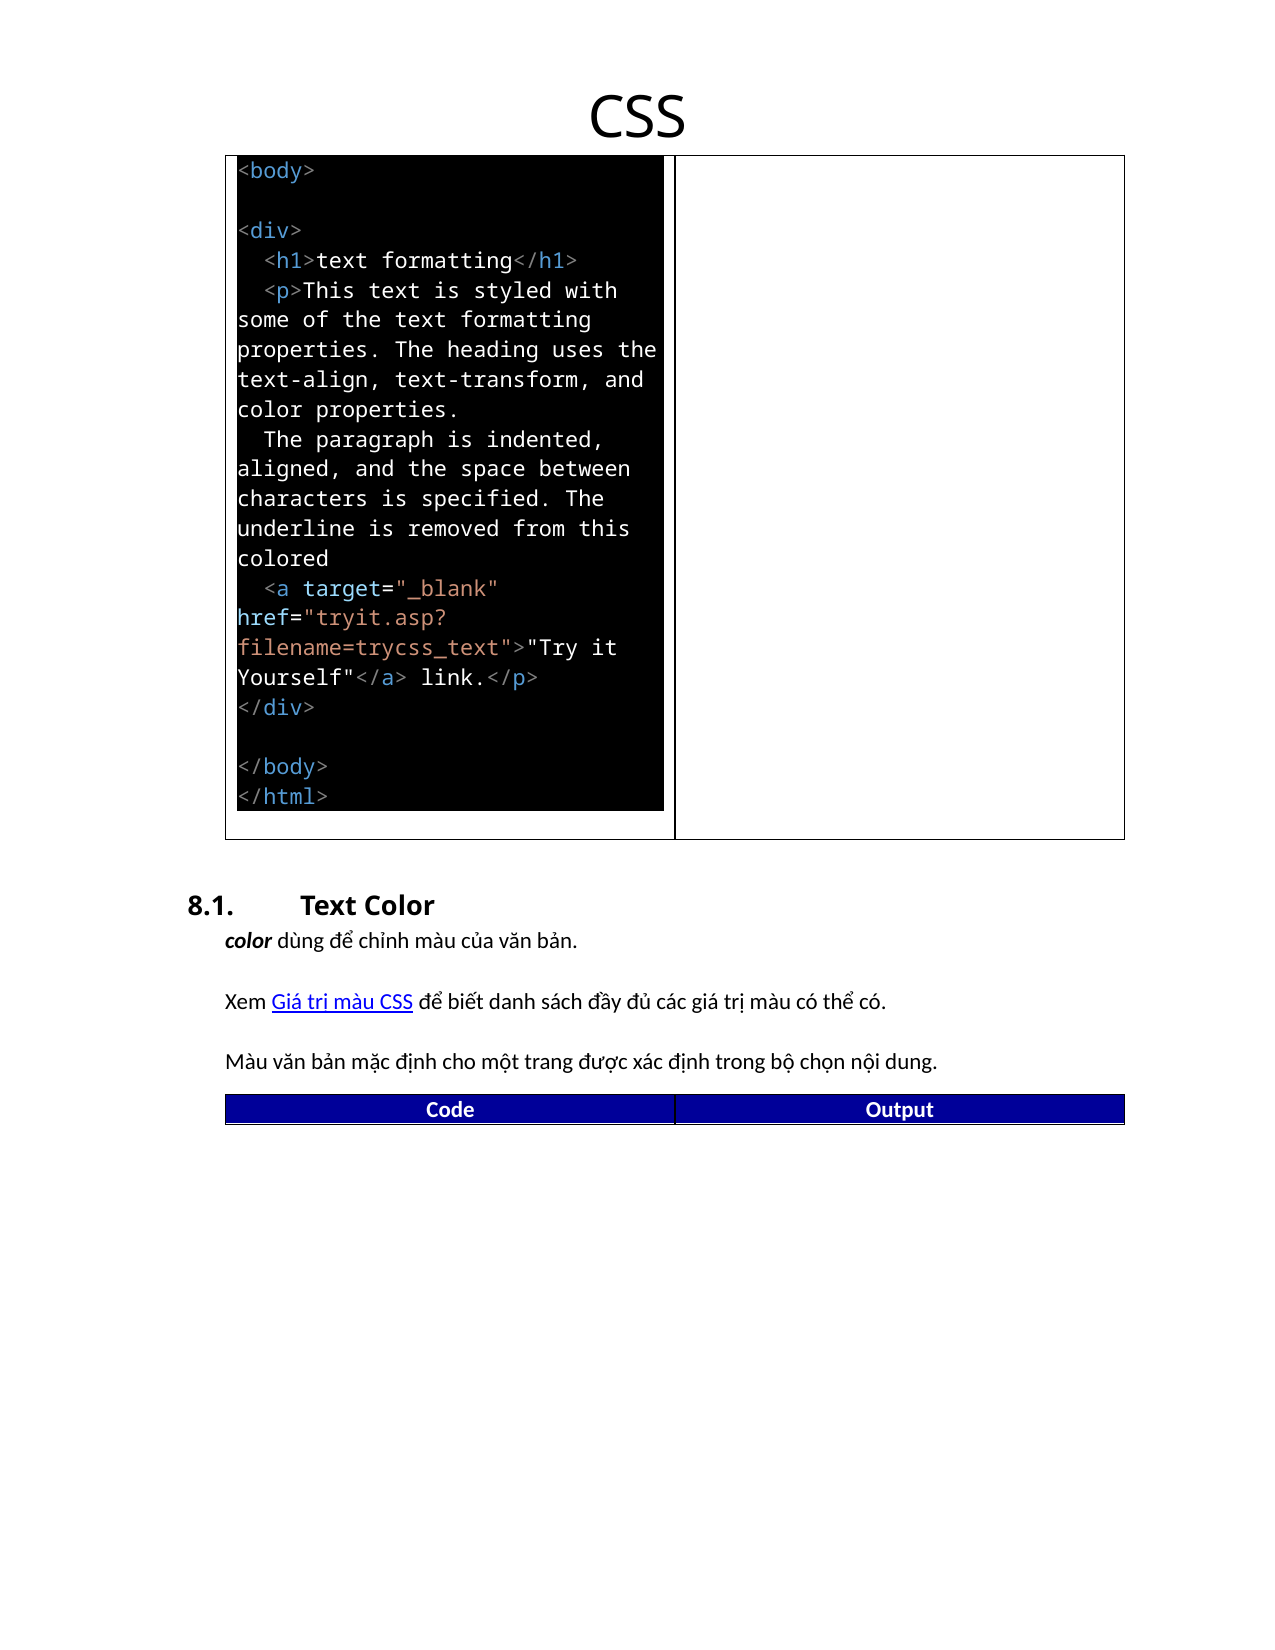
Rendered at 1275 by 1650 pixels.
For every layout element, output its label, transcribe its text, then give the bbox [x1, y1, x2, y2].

list color dùng để chỉnh màu của văn bản. [225, 927, 1125, 955]
table_header Output [676, 1095, 1124, 1123]
list Màu văn bản mặc định cho một trang được xác định trong bộ chọn nội dung. [225, 1047, 1125, 1076]
table_cell [676, 156, 1124, 839]
subtitle Text Color [187, 887, 1125, 924]
list Xem Giá trị màu CSS để biết danh sách đầy đủ các giá trị màu có thể có. [225, 987, 1125, 1015]
table_header Code [226, 1095, 674, 1123]
